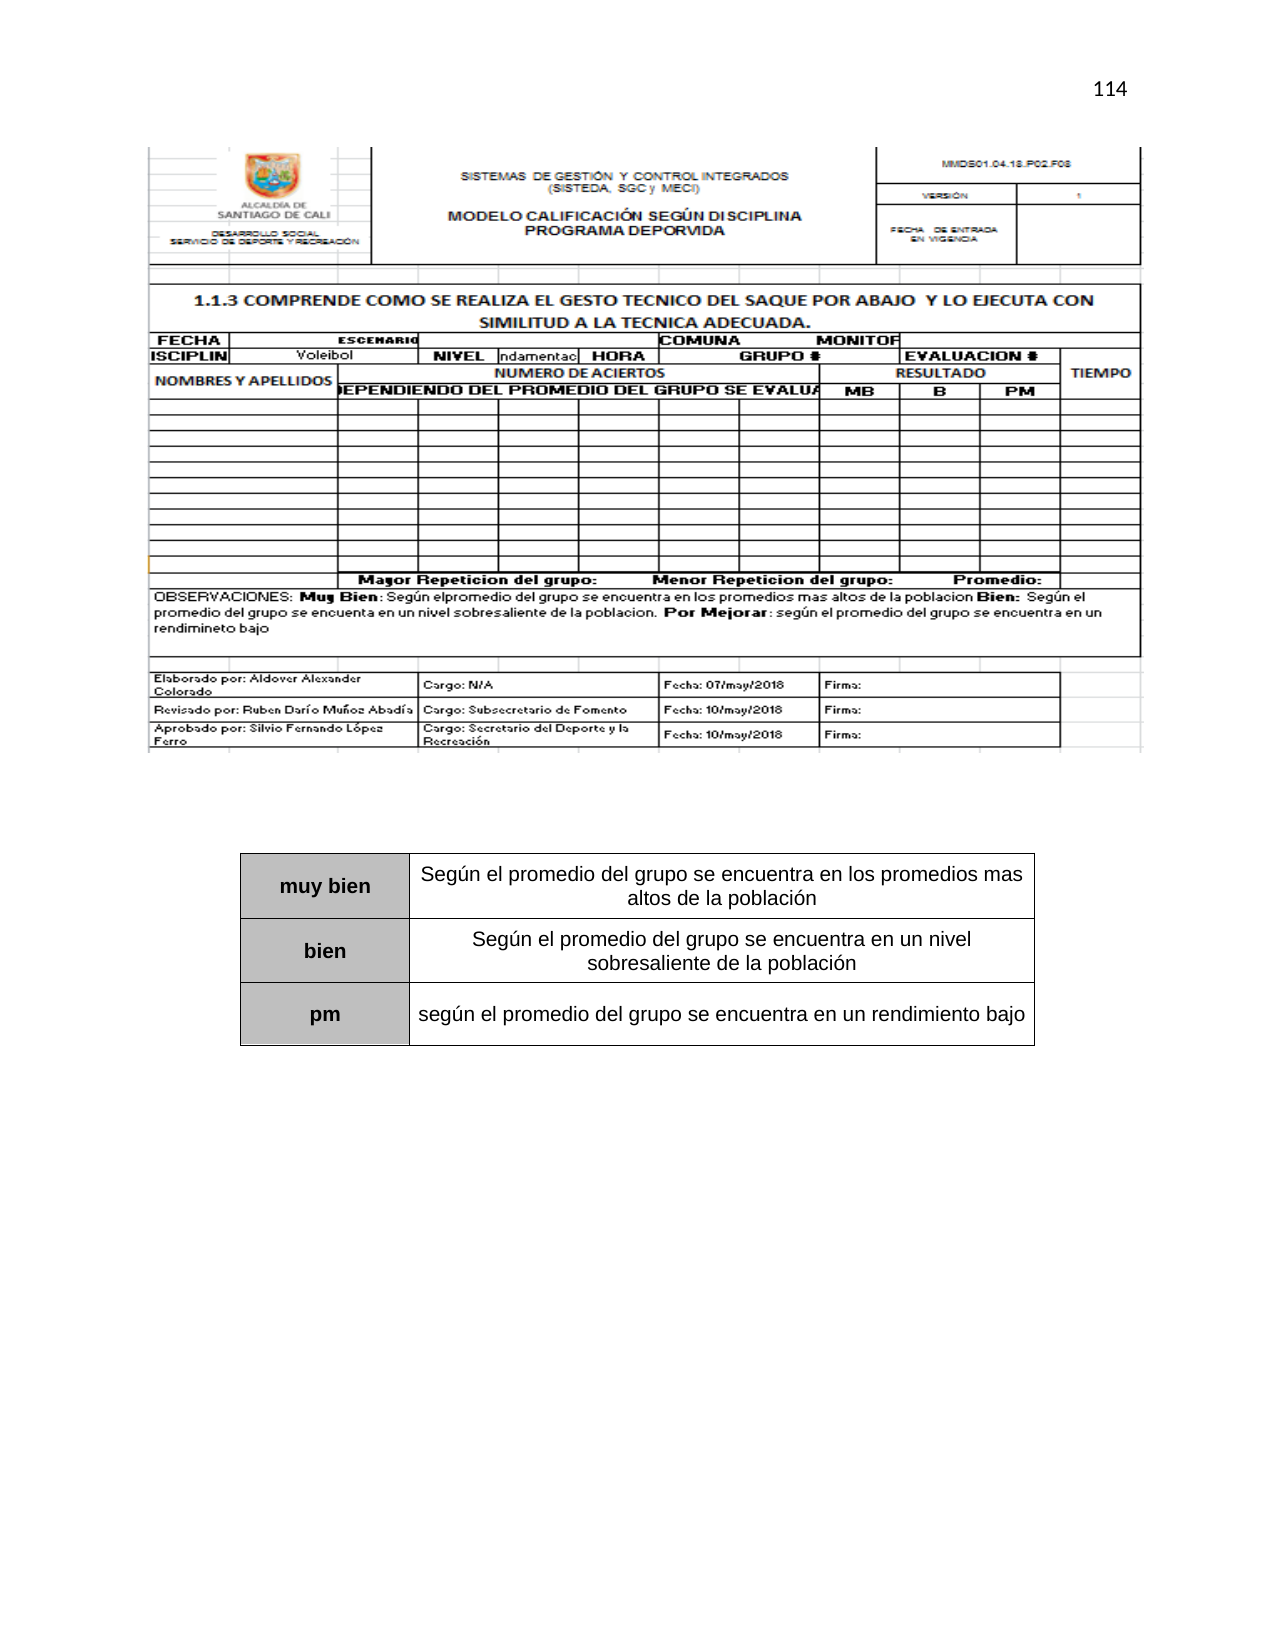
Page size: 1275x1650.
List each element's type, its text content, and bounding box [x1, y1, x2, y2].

table_cell pm [241, 983, 409, 1044]
table_cell bien [241, 919, 409, 982]
table_header muy bien [241, 854, 409, 918]
table_header Según el promedio del grupo se encuentra en los promedios mas altos de la población [410, 854, 1034, 918]
table_cell según el promedio del grupo se encuentra en un rendimiento bajo [410, 983, 1034, 1044]
table_cell Según el promedio del grupo se encuentra en un nivel sobresaliente de la población [410, 919, 1034, 982]
picture [147, 147, 1144, 753]
